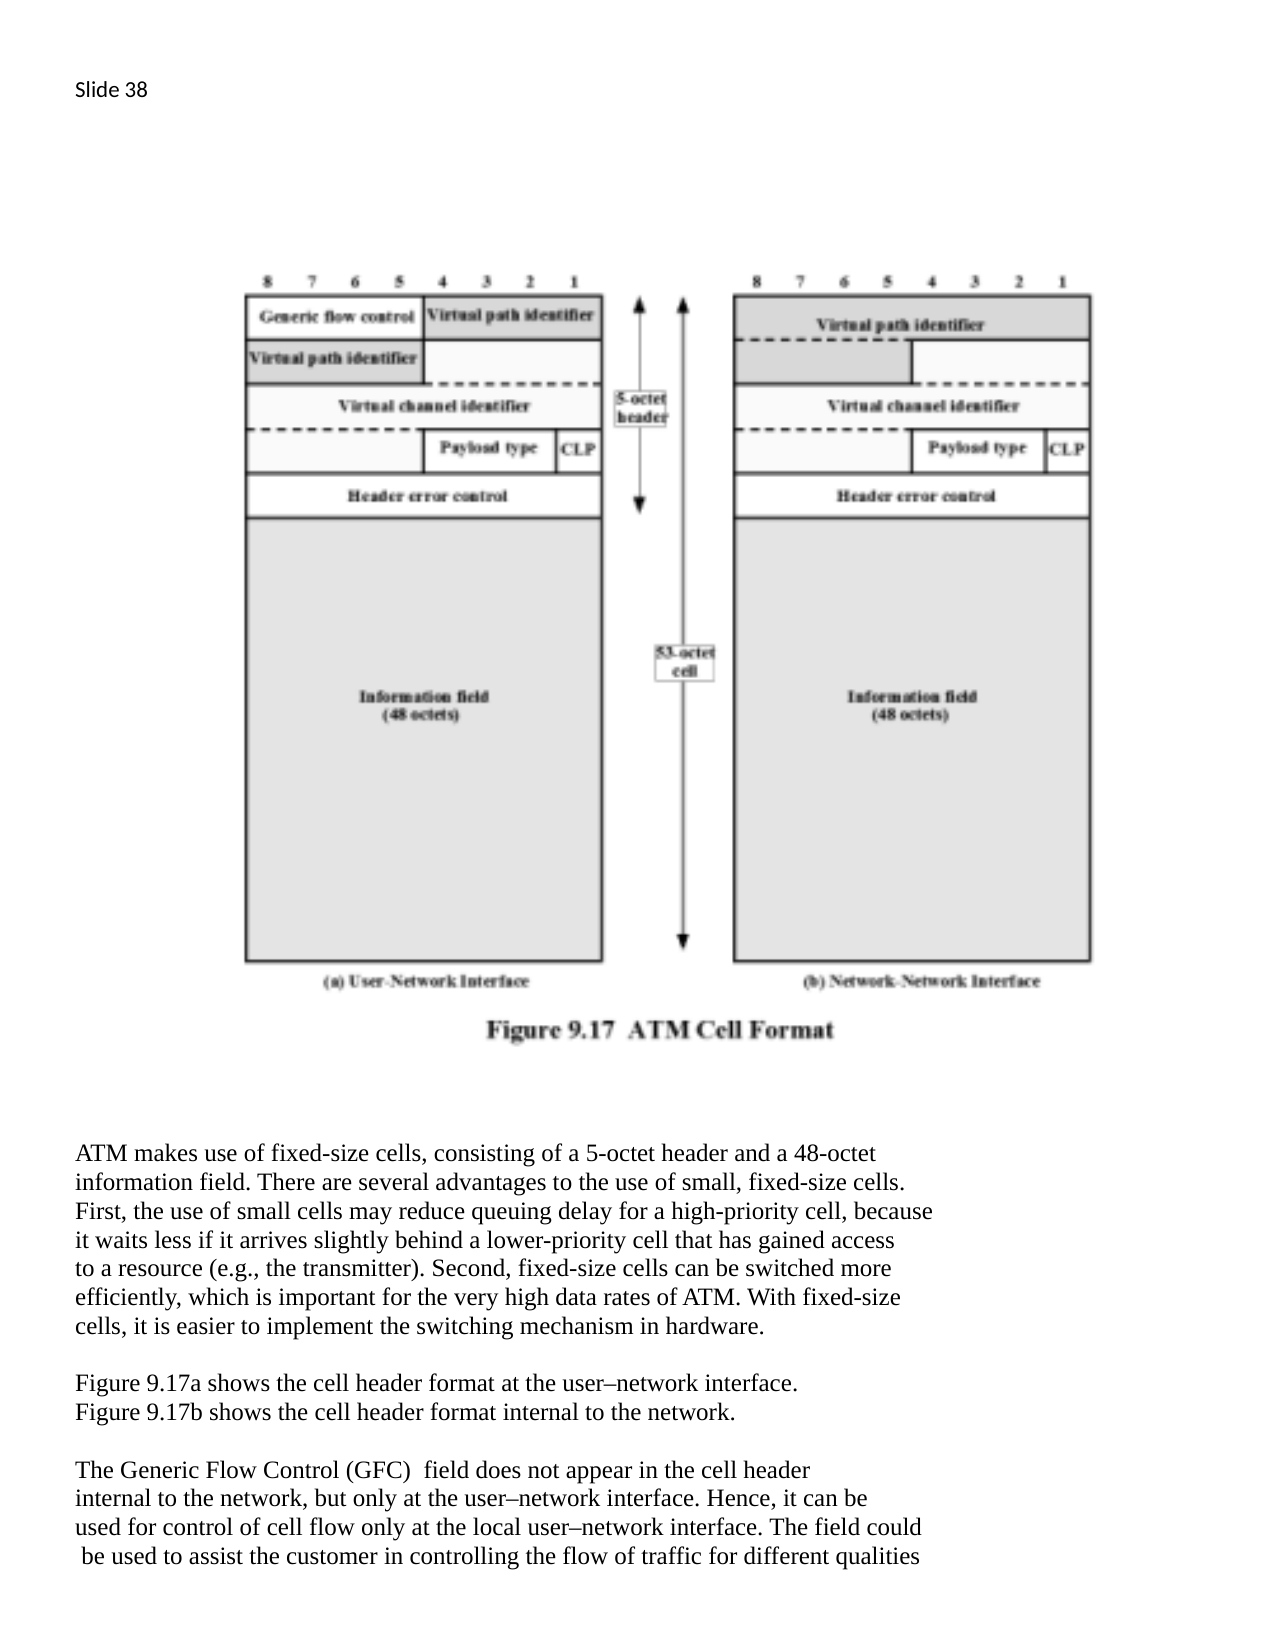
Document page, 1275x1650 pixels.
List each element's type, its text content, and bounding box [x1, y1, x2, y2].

text used for control of cell flow only at the local user–network interface. The field could [75, 1512, 1200, 1541]
text cells, it is easier to implement the switching mechanism in hardware. [75, 1311, 1200, 1340]
text to a resource (e.g., the transmitter). Second, fixed-size cells can be switched more [75, 1253, 1200, 1282]
text internal to the network, but only at the user–network interface. Hence, it can be [75, 1483, 1200, 1512]
text Slide 38 [75, 75, 1200, 103]
text First, the use of small cells may reduce queuing delay for a high-priority cell, because [75, 1196, 1200, 1225]
text Figure 9.17a shows the cell header format at the user–network interface. [75, 1368, 1200, 1397]
text Figure 9.17b shows the cell header format internal to the network. [75, 1397, 1200, 1426]
text The Generic Flow Control (GFC) field does not appear in the cell header [75, 1455, 1200, 1483]
text be used to assist the customer in controlling the flow of traffic for different qualities [75, 1541, 1200, 1570]
text ATM makes use of fixed-size cells, consisting of a 5-octet header and a 48-octet [75, 1138, 1200, 1167]
text information field. There are several advantages to the use of small, fixed-size cells. [75, 1167, 1200, 1196]
text efficiently, which is important for the very high data rates of ATM. With fixed-size [75, 1282, 1200, 1311]
text it waits less if it arrives slightly behind a lower-priority cell that has gained access [75, 1225, 1200, 1253]
